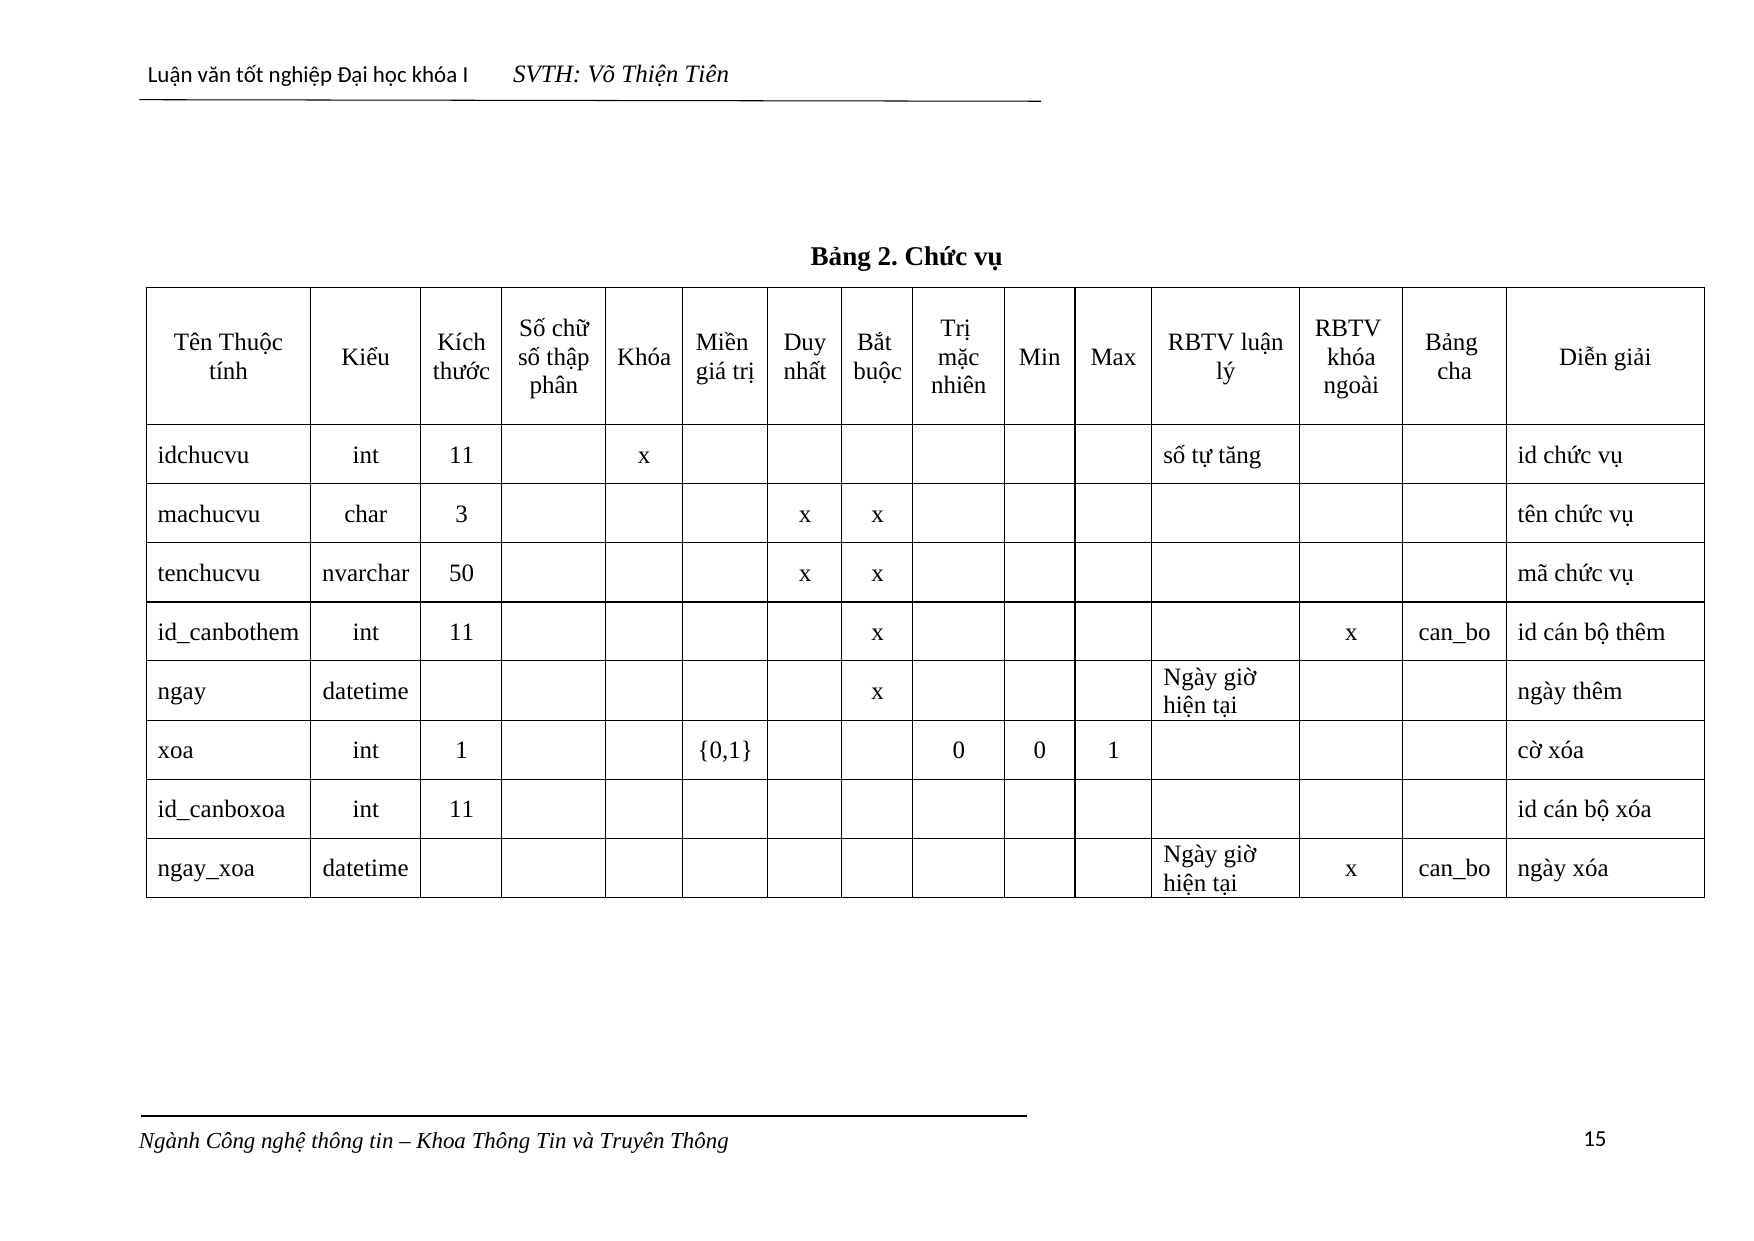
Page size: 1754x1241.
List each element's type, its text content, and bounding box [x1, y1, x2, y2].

table_cell [1300, 543, 1402, 601]
table_cell char [311, 484, 420, 542]
table_cell [683, 425, 767, 483]
table_cell [1152, 603, 1299, 660]
table_cell [1005, 603, 1074, 660]
table_cell 11 [421, 780, 501, 838]
table_cell [683, 661, 767, 719]
table_cell ngay [147, 661, 310, 719]
table_header Tên Thuộc tính [147, 288, 310, 424]
table_cell x [842, 484, 912, 542]
table_cell [502, 543, 605, 601]
table_cell [768, 721, 841, 778]
table_cell ngày xóa [1507, 839, 1704, 897]
table_cell idchucvu [147, 425, 310, 483]
table_cell xoa [147, 721, 310, 778]
table_cell 0 [913, 721, 1004, 778]
table_cell [1403, 780, 1506, 838]
table_cell [606, 661, 682, 719]
table_cell [842, 721, 912, 778]
table_cell ngày thêm [1507, 661, 1704, 719]
table_cell [606, 543, 682, 601]
table_cell [1005, 484, 1074, 542]
table_cell 3 [421, 484, 501, 542]
table_cell x [768, 484, 841, 542]
table_header Số chữ số thập phân [502, 288, 605, 424]
table_header Diễn giải [1507, 288, 1704, 424]
table_cell [606, 721, 682, 778]
table_header Trị mặc nhiên [913, 288, 1004, 424]
table_cell Ngày giờ hiện tại [1152, 839, 1299, 897]
table_cell 11 [421, 603, 501, 660]
table_cell mã chức vụ [1507, 543, 1704, 601]
table_cell int [311, 780, 420, 838]
table_cell [1403, 484, 1506, 542]
table_cell [502, 425, 605, 483]
table_header Kích thước [421, 288, 501, 424]
table_cell [842, 839, 912, 897]
table_cell nvarchar [311, 543, 420, 601]
table_cell x [842, 603, 912, 660]
table_cell can_bo [1403, 603, 1506, 660]
table_cell tên chức vụ [1507, 484, 1704, 542]
text Bảng 2. Chức vụ [148, 240, 1606, 271]
table_cell [913, 603, 1004, 660]
table_cell [1076, 484, 1151, 542]
table_cell 0 [1005, 721, 1074, 778]
table_cell [1005, 661, 1074, 719]
table_cell x [842, 661, 912, 719]
table_cell [768, 425, 841, 483]
table_cell 1 [421, 721, 501, 778]
table_cell [768, 780, 841, 838]
table_header Bảng cha [1403, 288, 1506, 424]
table_cell id_canboxoa [147, 780, 310, 838]
table_header Kiểu [311, 288, 420, 424]
table_cell [1076, 425, 1151, 483]
table_cell [913, 661, 1004, 719]
table_cell [1152, 543, 1299, 601]
table_cell [913, 543, 1004, 601]
table_cell [1076, 543, 1151, 601]
table_cell [683, 780, 767, 838]
table_cell [1403, 661, 1506, 719]
table_cell Ngày giờ hiện tại [1152, 661, 1299, 719]
table_cell [606, 780, 682, 838]
table_cell int [311, 721, 420, 778]
table_cell can_bo [1403, 839, 1506, 897]
table_cell [1005, 780, 1074, 838]
table_cell [683, 543, 767, 601]
table_header Min [1005, 288, 1074, 424]
table_cell [913, 780, 1004, 838]
table_cell [1076, 603, 1151, 660]
table_cell [1005, 839, 1074, 897]
table_cell [768, 603, 841, 660]
table_cell x [842, 543, 912, 601]
table_cell [1403, 425, 1506, 483]
table_cell [606, 839, 682, 897]
table_cell [421, 661, 501, 719]
table_cell id chức vụ [1507, 425, 1704, 483]
table_cell [683, 484, 767, 542]
table_cell [1152, 484, 1299, 542]
table_cell cờ xóa [1507, 721, 1704, 778]
table_cell x [768, 543, 841, 601]
table_header RBTV luận lý [1152, 288, 1299, 424]
table_cell [502, 484, 605, 542]
table_cell [768, 839, 841, 897]
table_cell [913, 425, 1004, 483]
table_header Miền giá trị [683, 288, 767, 424]
table_cell datetime [311, 661, 420, 719]
table_cell id cán bộ xóa [1507, 780, 1704, 838]
table_cell [768, 661, 841, 719]
table_cell [1300, 484, 1402, 542]
table_cell [1403, 543, 1506, 601]
table_header Khóa [606, 288, 682, 424]
table_header Max [1076, 288, 1151, 424]
table_cell machucvu [147, 484, 310, 542]
table_cell [1005, 425, 1074, 483]
table_cell x [606, 425, 682, 483]
table_cell [1076, 661, 1151, 719]
table_cell [502, 661, 605, 719]
table_header Bắt buộc [842, 288, 912, 424]
table_cell [1300, 780, 1402, 838]
table_cell ngay_xoa [147, 839, 310, 897]
table_cell [1005, 543, 1074, 601]
table_cell [1300, 425, 1402, 483]
table_cell [913, 839, 1004, 897]
table_cell x [1300, 839, 1402, 897]
table_cell [1300, 661, 1402, 719]
table_cell [1403, 721, 1506, 778]
table_cell [606, 484, 682, 542]
table_cell {0,1} [683, 721, 767, 778]
table_cell [1152, 721, 1299, 778]
table_cell [502, 780, 605, 838]
table_cell [683, 603, 767, 660]
table_cell [683, 839, 767, 897]
table_cell [1076, 839, 1151, 897]
table_cell [502, 603, 605, 660]
table_cell [502, 721, 605, 778]
table_cell [1300, 721, 1402, 778]
table_cell int [311, 603, 420, 660]
table_header RBTV khóa ngoài [1300, 288, 1402, 424]
table_cell x [1300, 603, 1402, 660]
table_cell 50 [421, 543, 501, 601]
table_cell [1076, 780, 1151, 838]
table_cell [502, 839, 605, 897]
table_cell [913, 484, 1004, 542]
table_cell [1152, 780, 1299, 838]
table_header Duy nhất [768, 288, 841, 424]
table_cell [606, 603, 682, 660]
table_cell 1 [1076, 721, 1151, 778]
table_cell id_canbothem [147, 603, 310, 660]
table_cell id cán bộ thêm [1507, 603, 1704, 660]
table_cell số tự tăng [1152, 425, 1299, 483]
table_cell [842, 780, 912, 838]
table_cell [842, 425, 912, 483]
table_cell int [311, 425, 420, 483]
table_cell 11 [421, 425, 501, 483]
table_cell datetime [311, 839, 420, 897]
table_cell tenchucvu [147, 543, 310, 601]
table_cell [421, 839, 501, 897]
